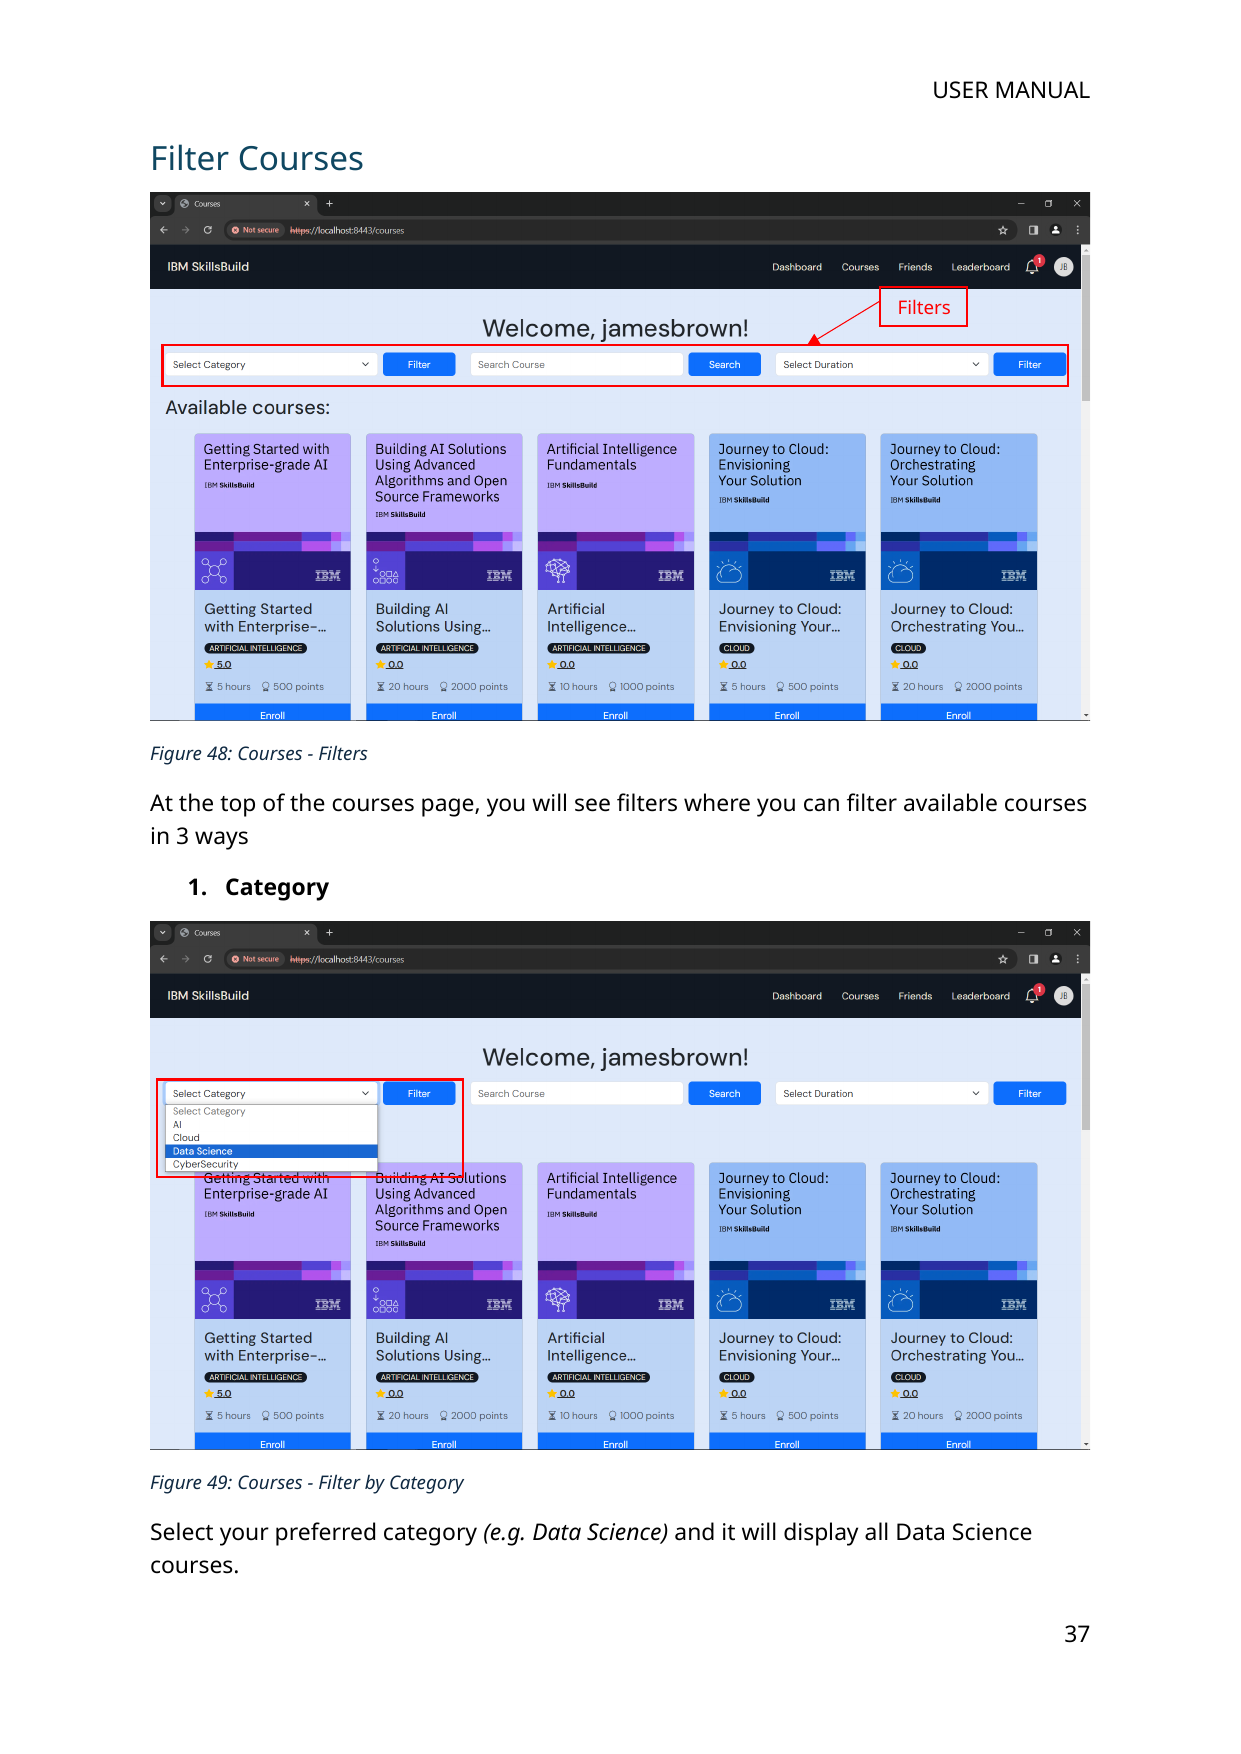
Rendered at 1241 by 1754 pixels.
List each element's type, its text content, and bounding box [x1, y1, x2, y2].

text Select your preferred category (e.g. Data Science) and it will display all Data Science courses. [150, 1515, 1090, 1580]
subtitle Filter Courses [150, 135, 1090, 180]
list Category [187, 871, 1090, 902]
text Figure 49: Courses - Filter by Category [150, 1469, 1090, 1494]
picture [150, 192, 1091, 721]
text Figure 48: Courses - Filters [150, 740, 1090, 766]
text At the top of the courses page, you will see filters where you can filter available courses in 3 ways [150, 786, 1090, 851]
picture [150, 921, 1091, 1450]
